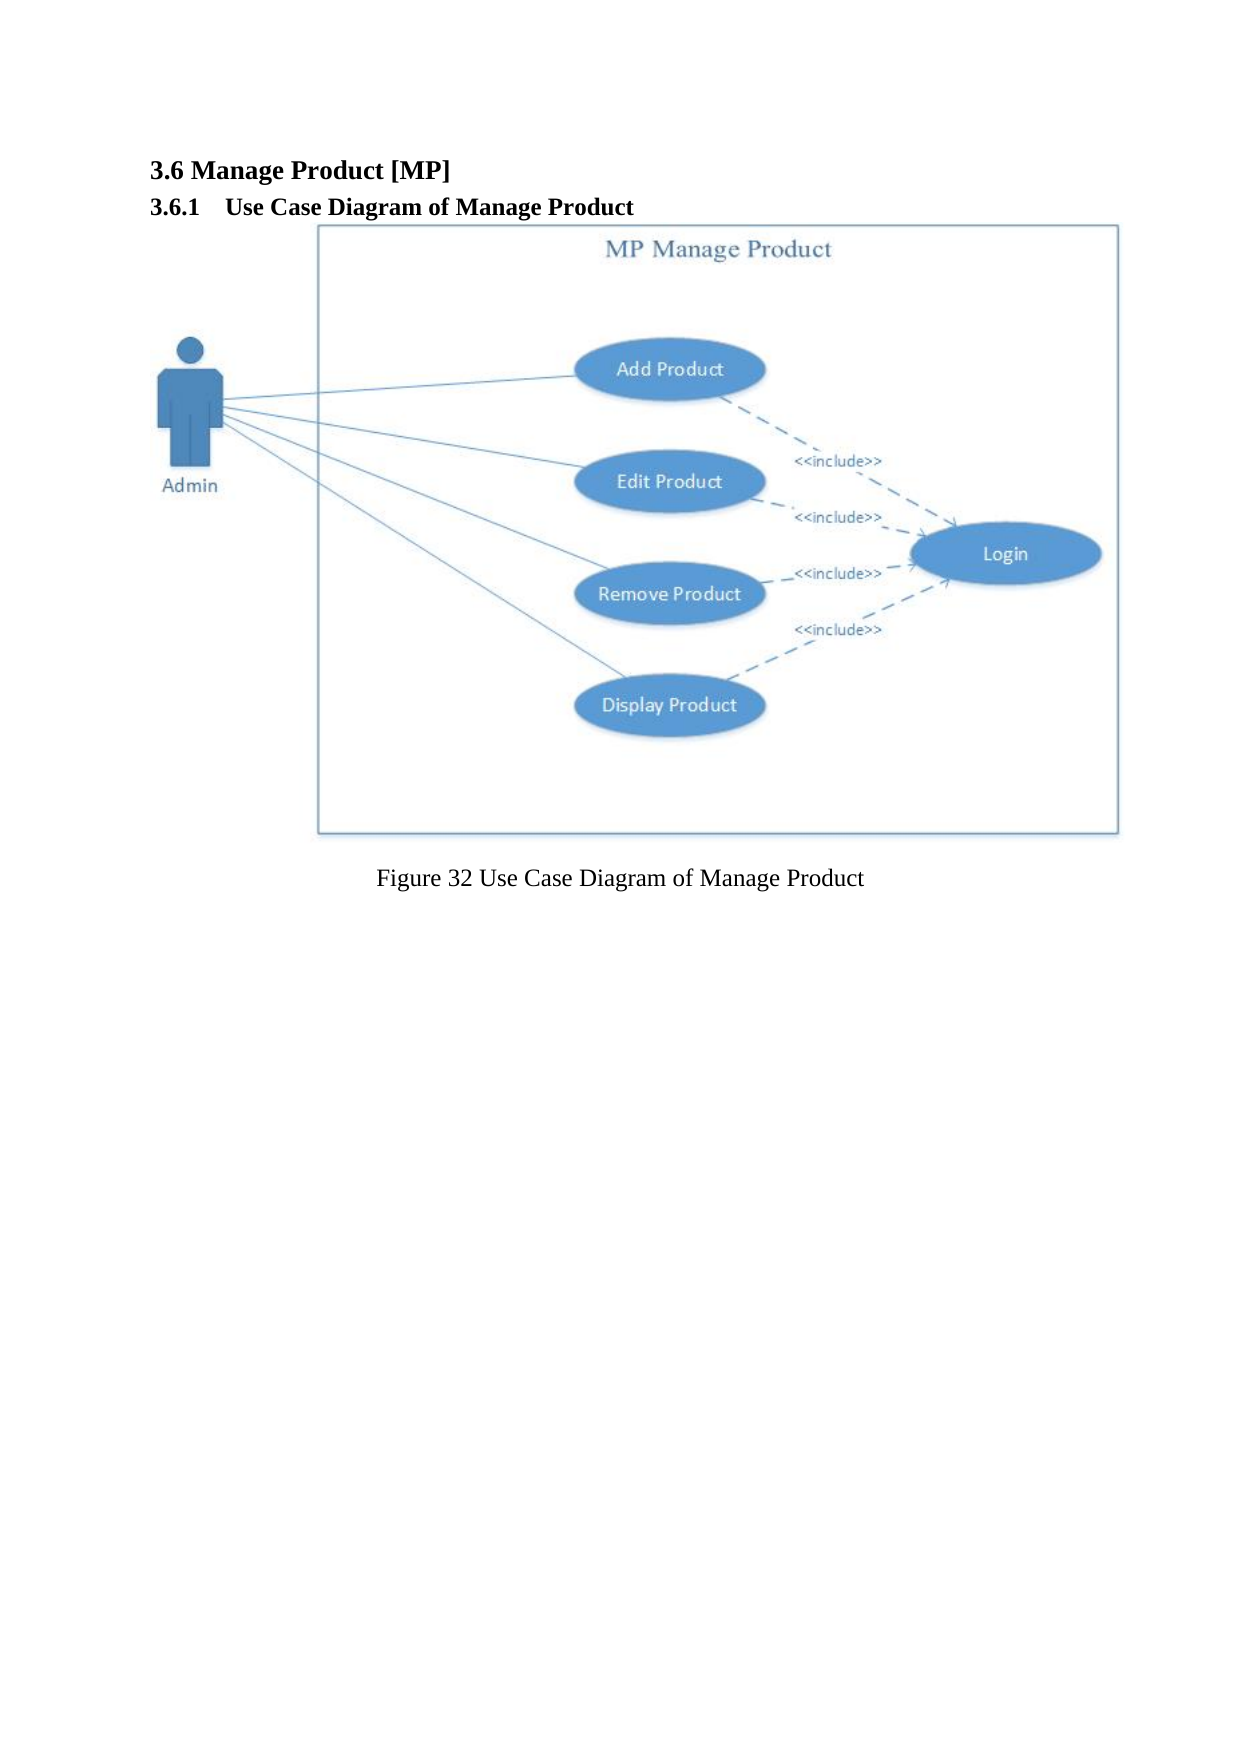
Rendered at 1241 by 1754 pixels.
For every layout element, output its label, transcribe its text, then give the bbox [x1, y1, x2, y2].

subtitle Use Case Diagram of Manage Product [150, 192, 1090, 221]
picture [150, 222, 1125, 844]
subtitle Manage Product [MP] [150, 154, 1090, 185]
